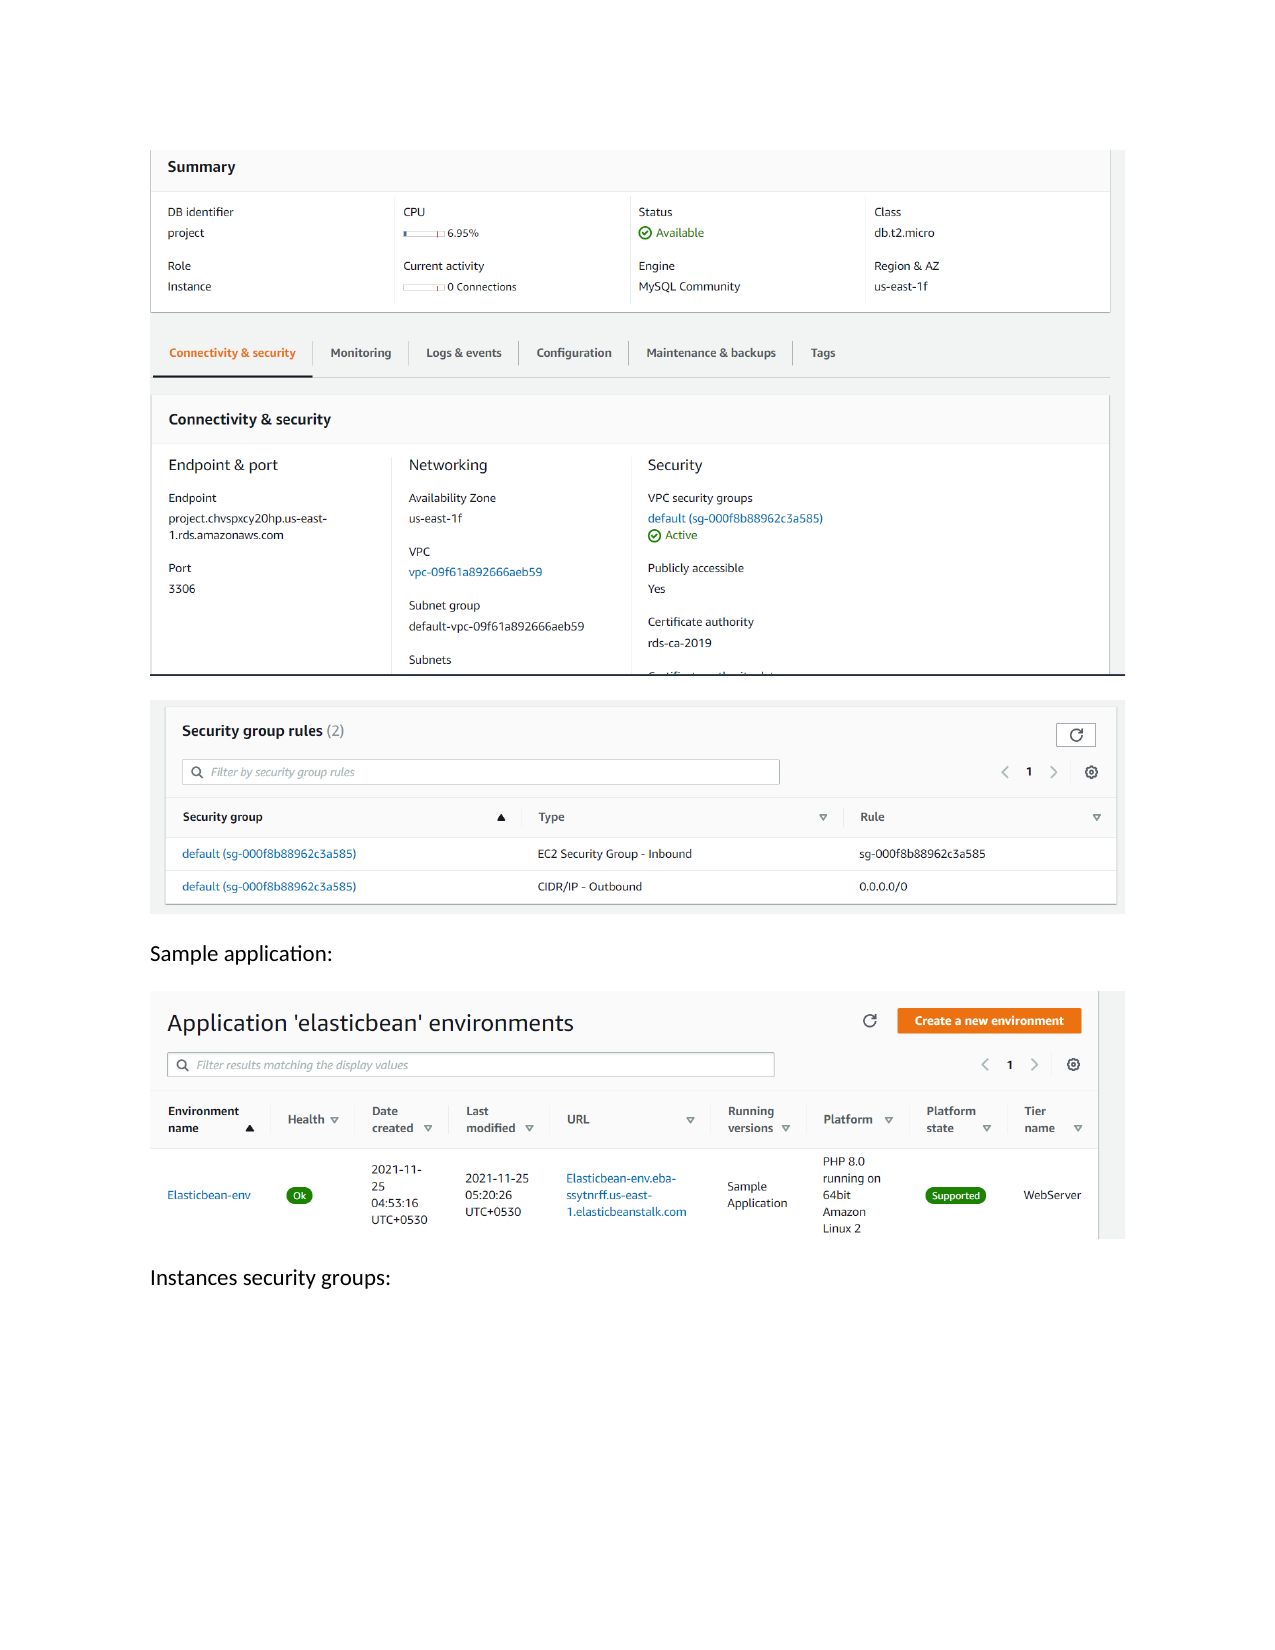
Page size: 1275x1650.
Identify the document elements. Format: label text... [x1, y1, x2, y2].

picture [150, 991, 1125, 1239]
picture [150, 150, 1125, 676]
text Sample application: [150, 939, 1125, 967]
text Instances security groups: [150, 1263, 1125, 1292]
picture [150, 700, 1125, 914]
